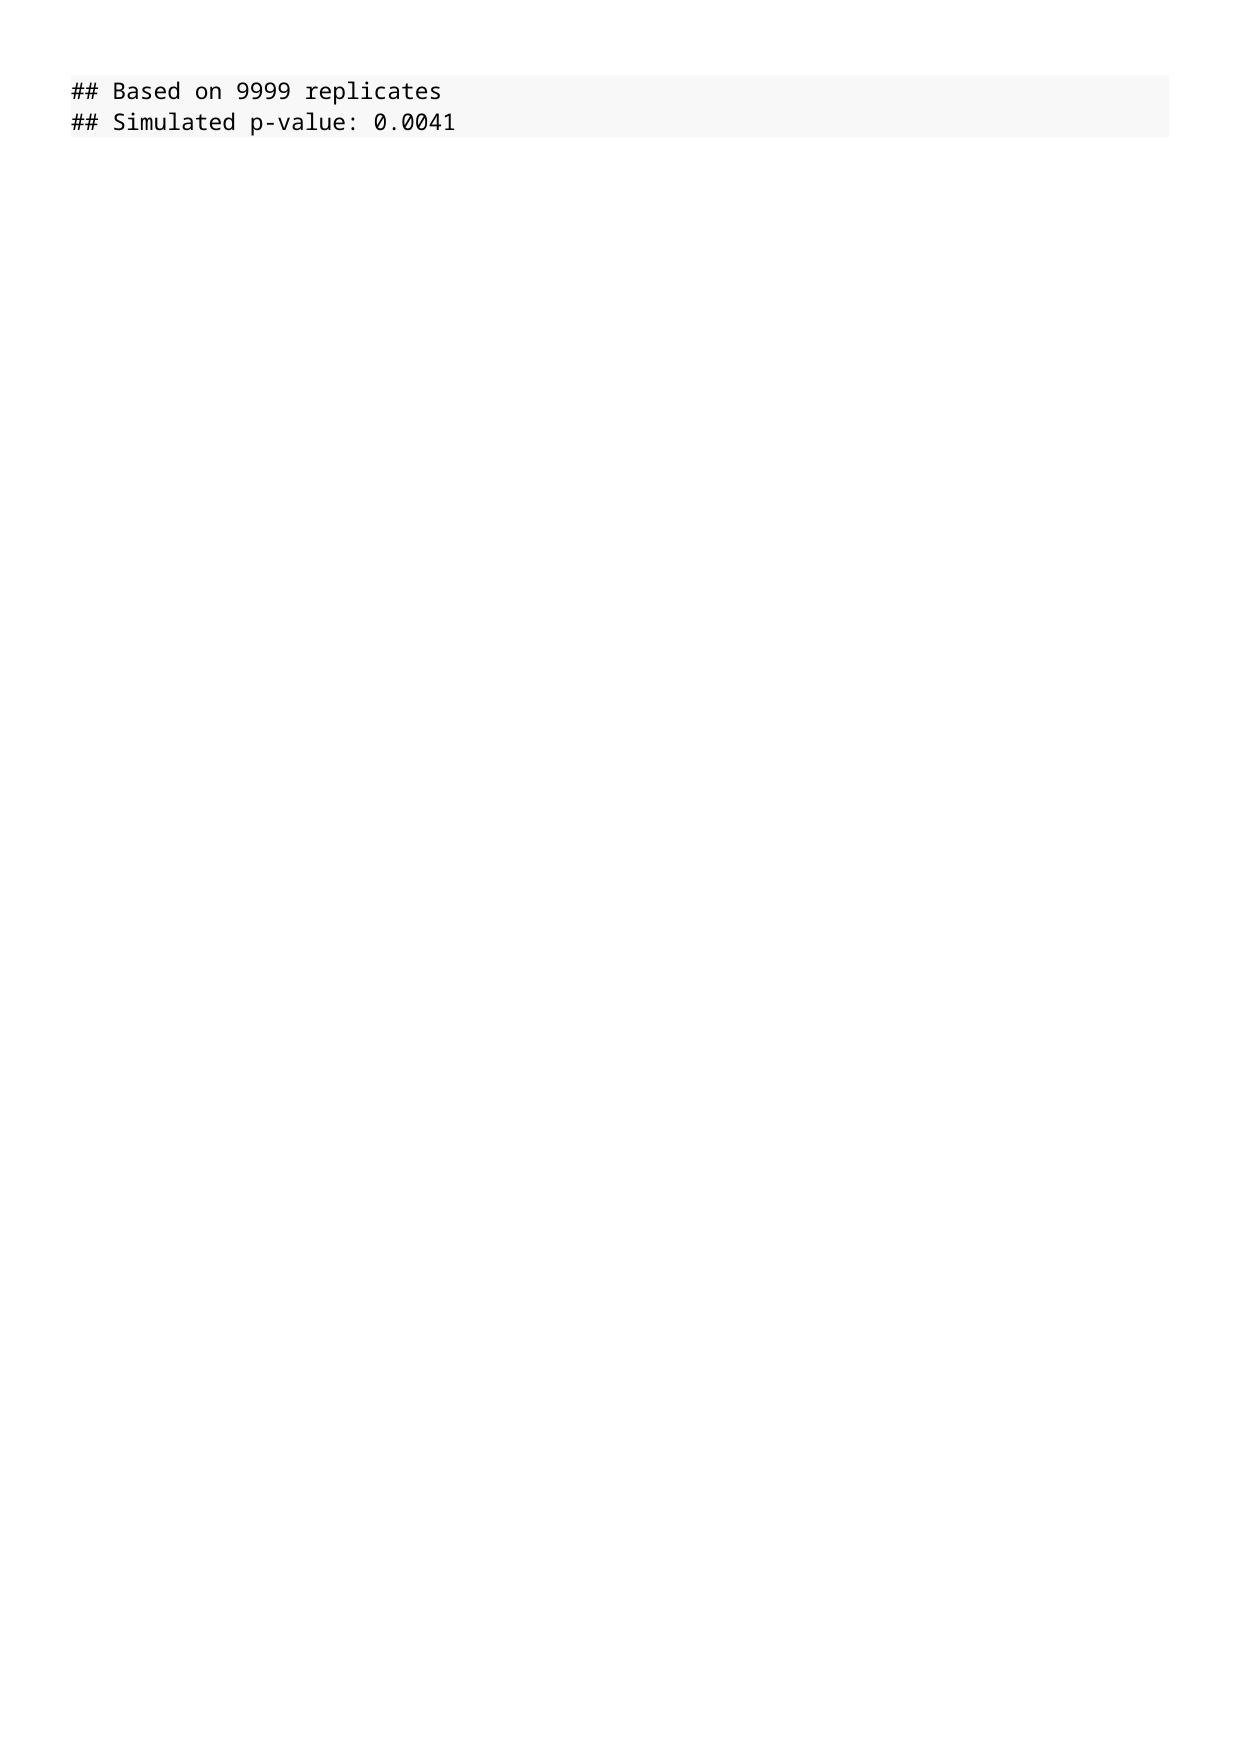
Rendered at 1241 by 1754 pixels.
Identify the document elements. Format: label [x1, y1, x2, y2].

text [71, 75, 1169, 137]
